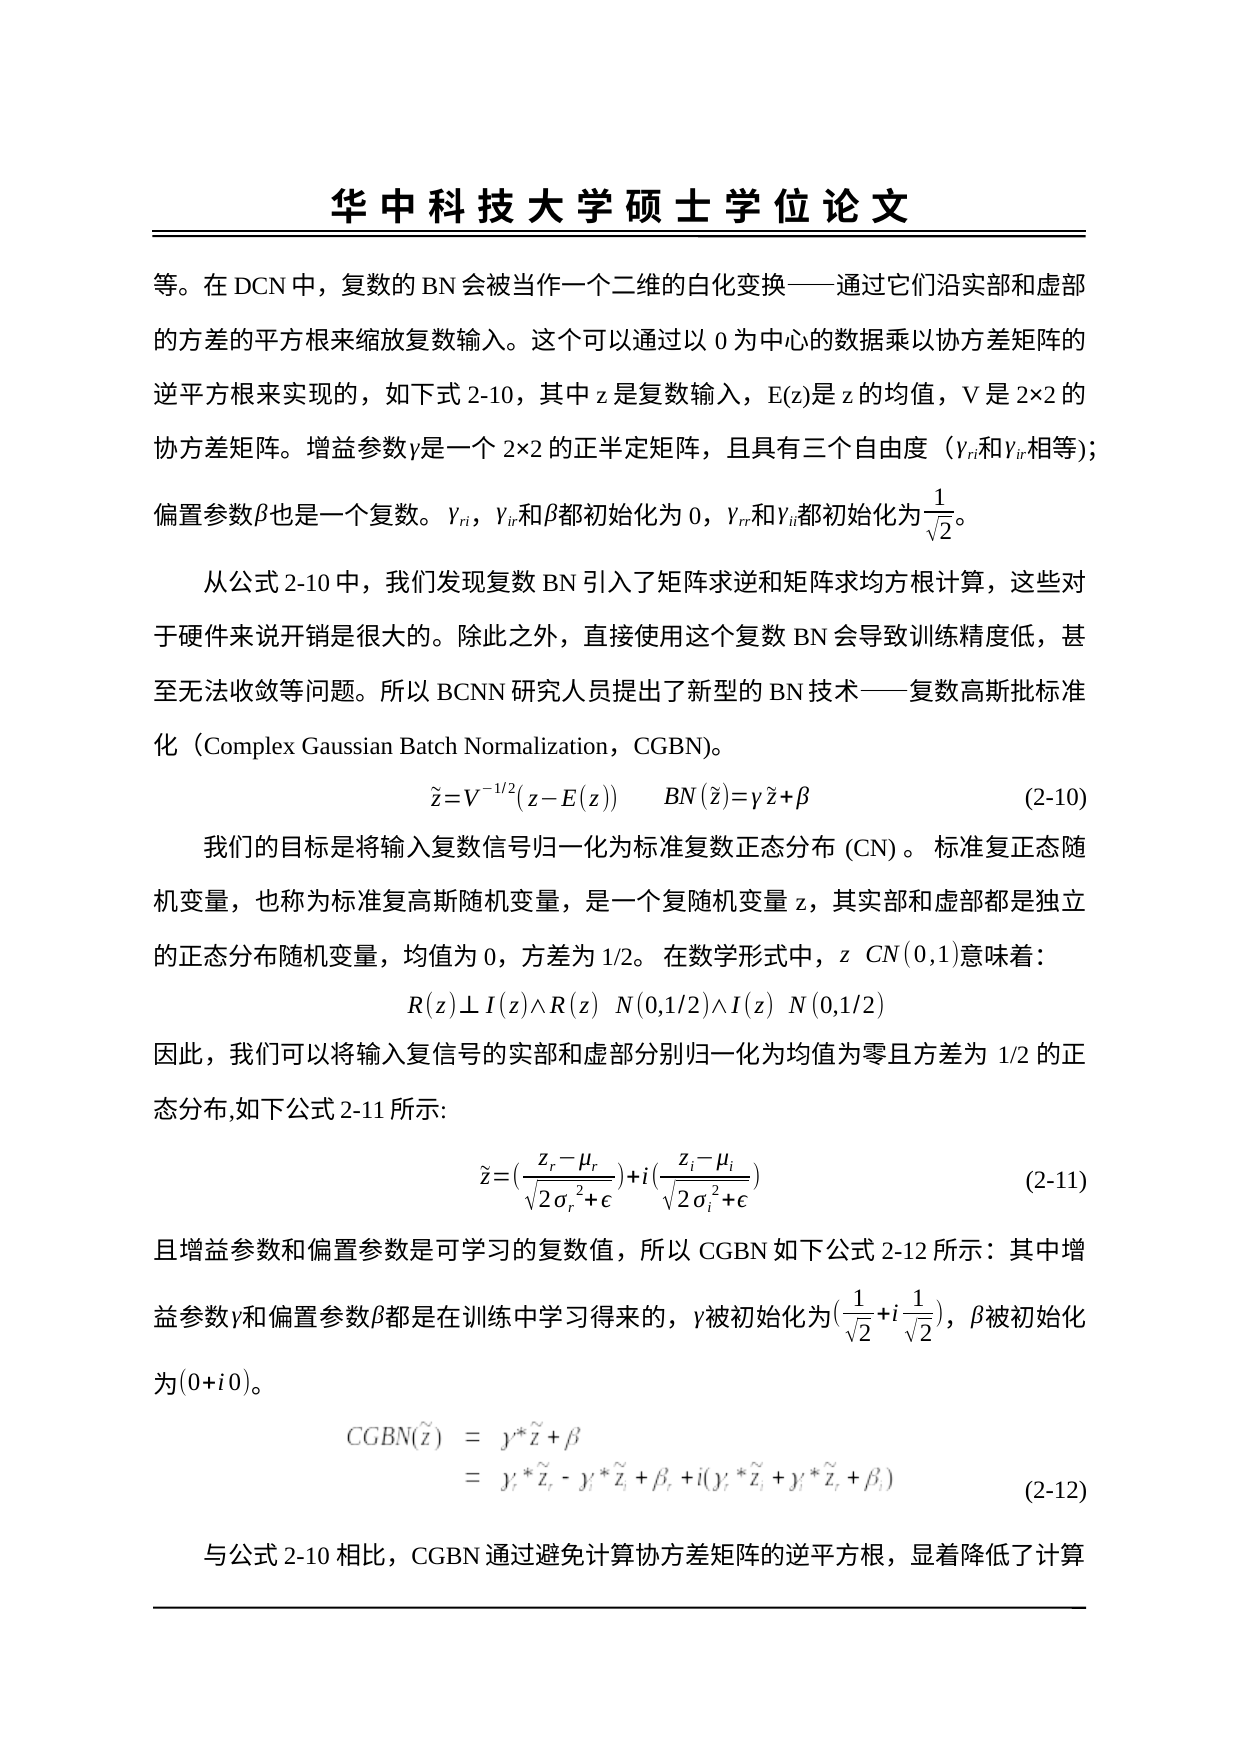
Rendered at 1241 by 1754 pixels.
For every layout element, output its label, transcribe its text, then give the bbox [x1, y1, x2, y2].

text 且增益参数和偏置参数是可学习的复数值，所以CGBN如下公式2-12所示：其中增益参数和偏置参数都是在训练中学习得来的，被初始化为，被初始化为。 [153, 1231, 1087, 1400]
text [153, 1536, 1087, 1572]
text 因此，我们可以将输入复信号的实部和虚部分别归一化为均值为零且方差为 1/2 的正态分布,如下公式2-11所示: [153, 1035, 1087, 1125]
text 从公式2-10中，我们发现复数BN引入了矩阵求逆和矩阵求均方根计算，这些对于硬件来说开销是很大的。除此之外，直接使用这个复数BN会导致训练精度低，甚至无法收敛等问题。所以BCNN研究人员提出了新型的BN技术——复数高斯批标准化（Complex Gaussian Batch Normalization，CGBN)。 [153, 562, 1087, 762]
text (2-10) [153, 780, 1087, 813]
text (2-11) [153, 1143, 1087, 1216]
text (2-12) [153, 1418, 1087, 1503]
text 我们的目标是将输入复数信号归一化为标准复数正态分布 (CN) 。 标准复正态随机变量，也称为标准复高斯随机变量，是一个复随机变量z，其实部和虚部都是独立的正态分布随机变量，均值为0，方差为1/2。 在数学形式中，意味着： [153, 827, 1087, 972]
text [153, 266, 1087, 544]
